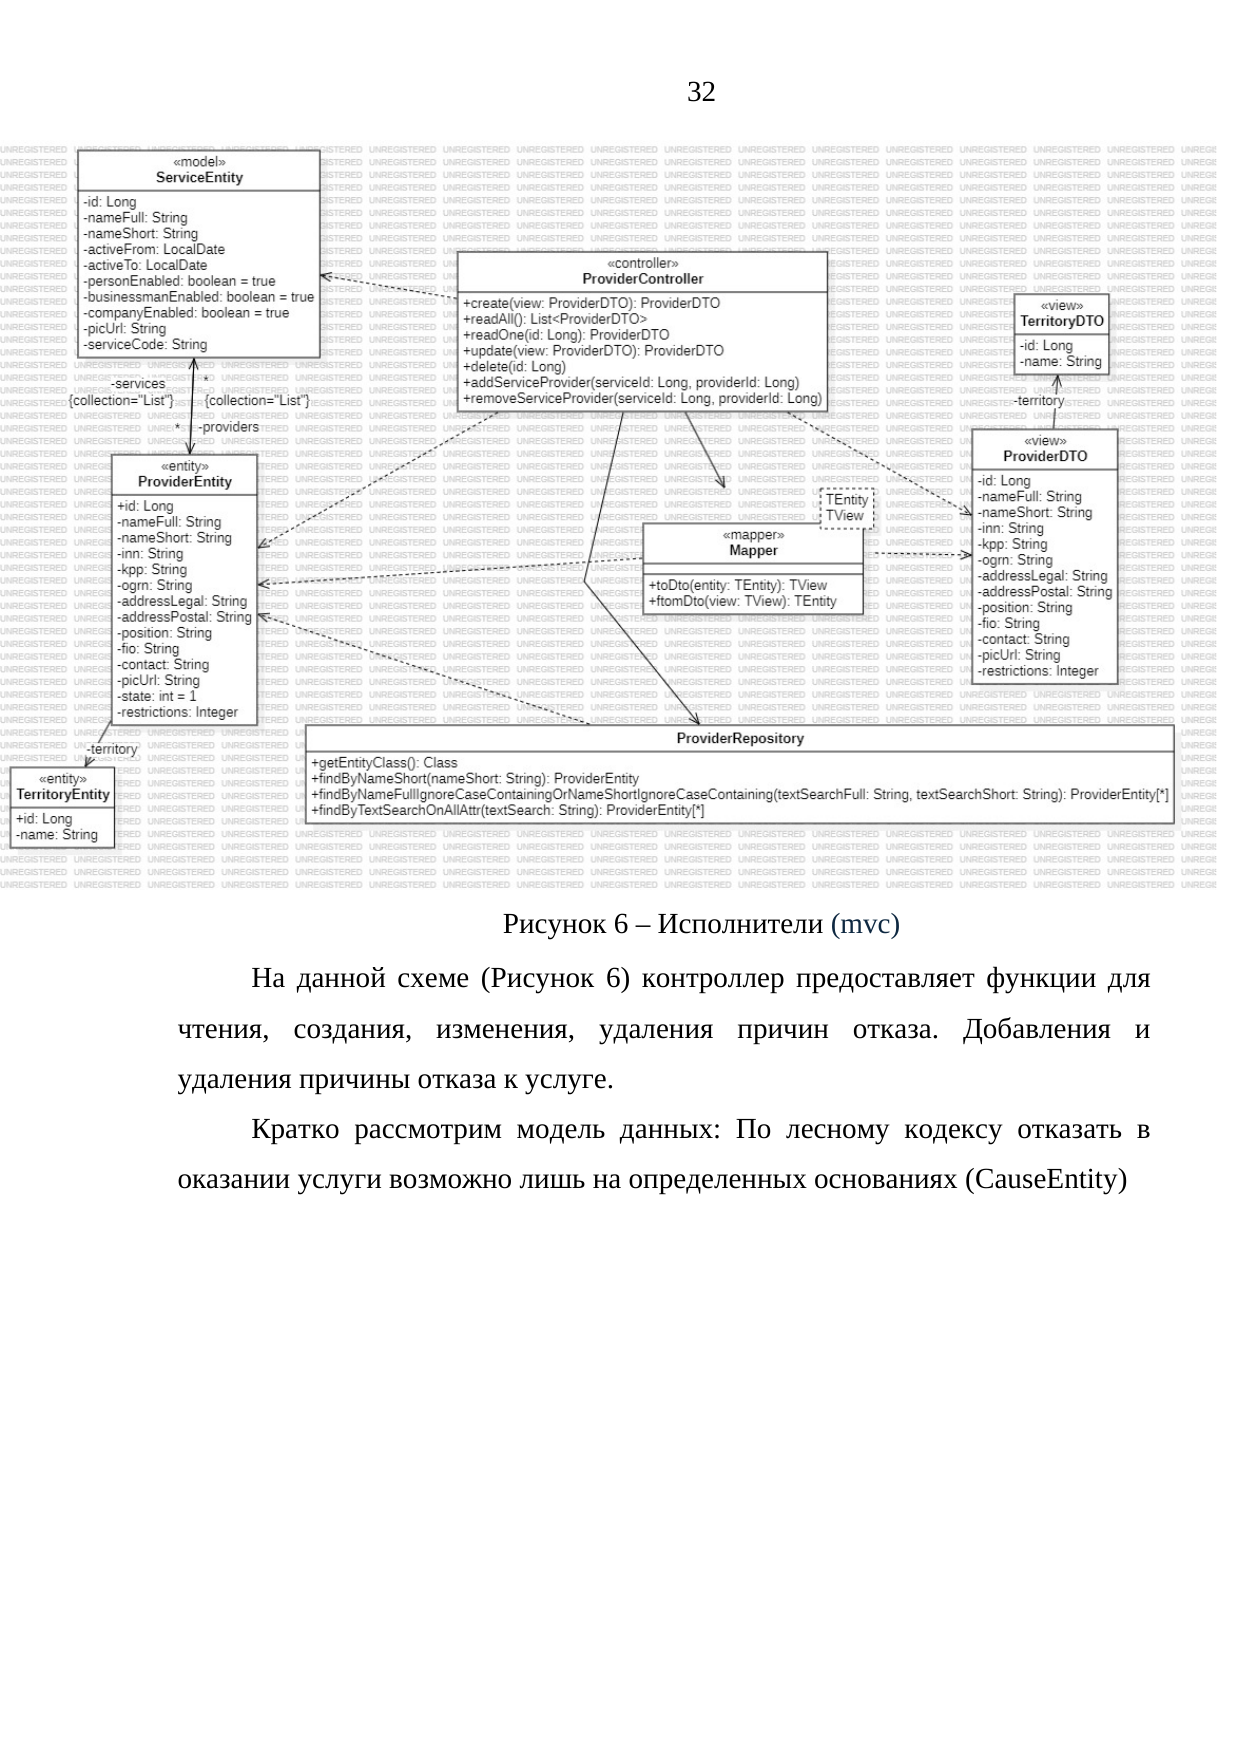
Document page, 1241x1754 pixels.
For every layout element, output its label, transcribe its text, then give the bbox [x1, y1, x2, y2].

picture [0, 140, 1217, 890]
text Рисунок 6 – Исполнители (mvc) [177, 906, 1152, 939]
text Кратко рассмотрим модель данных: По лесному кодексу отказать в оказании услуги возможно лишь на определенных основаниях (CauseEntity) [177, 1111, 1152, 1195]
text На данной схеме (Рисунок 6) контроллер предоставляет функции для чтения, создания, изменения, удаления причин отказа. Добавления и удаления причины отказа к услуге. [177, 960, 1152, 1094]
